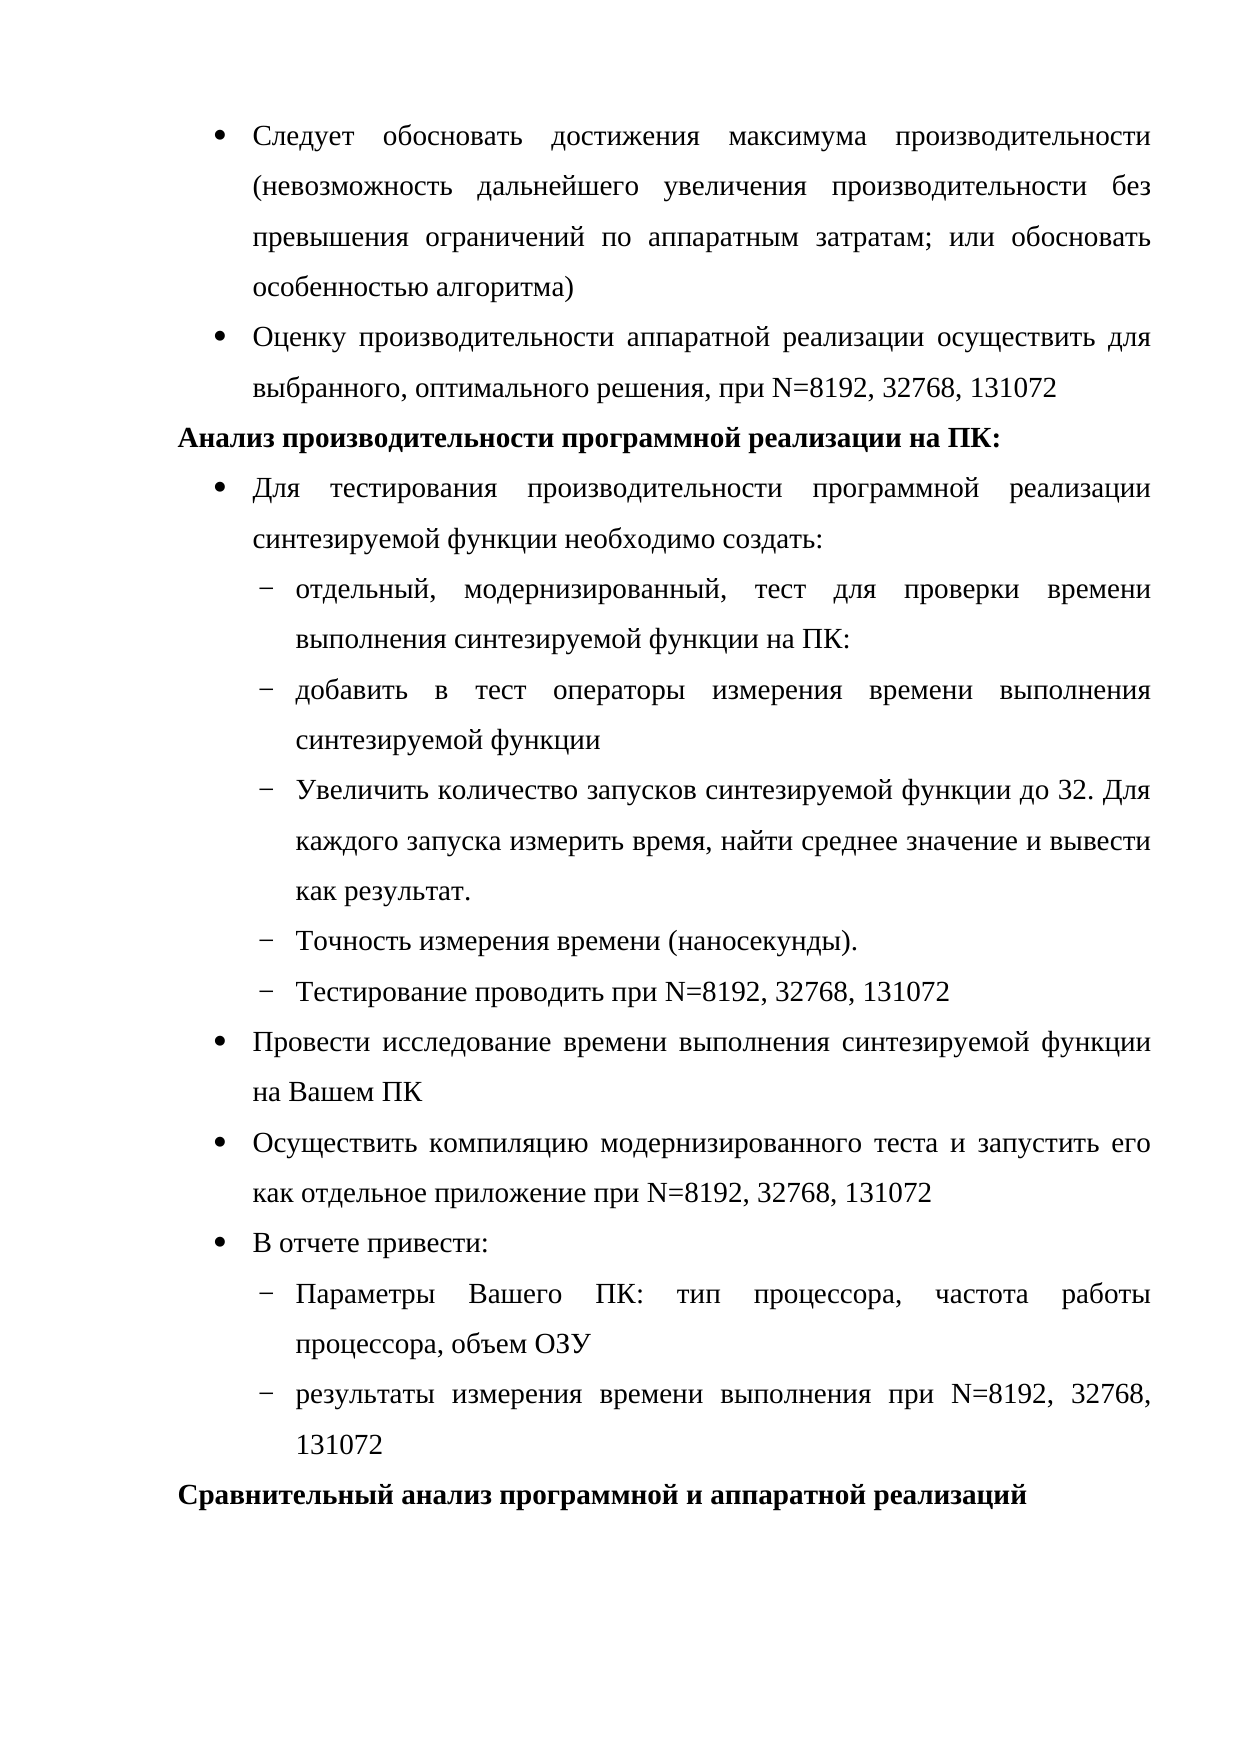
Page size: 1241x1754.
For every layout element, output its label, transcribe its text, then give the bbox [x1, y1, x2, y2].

text Сравнительный анализ программной и аппаратной реализаций [177, 1477, 1152, 1511]
list Оценку производительности аппаратной реализации осуществить для выбранного, оптимального решения, при N=8192, 32768, 131072 [215, 319, 1152, 403]
list Для тестирования производительности программной реализации синтезируемой функции необходимо создать: [215, 471, 1152, 554]
list Провести исследование времени выполнения синтезируемой функции на Вашем ПК [215, 1024, 1152, 1108]
list В отчете привести: [215, 1226, 1152, 1259]
list Параметры Вашего ПК: тип процессора, частота работы процессора, объем ОЗУ [258, 1276, 1152, 1360]
list Тестирование проводить при N=8192, 32768, 131072 [258, 974, 1152, 1007]
list Увеличить количество запусков синтезируемой функции до 32. Для каждого запуска измерить время, найти среднее значение и вывести как результат. [258, 772, 1152, 907]
list результаты измерения времени выполнения при N=8192, 32768, 131072 [258, 1377, 1152, 1460]
text Анализ производительности программной реализации на ПК: [177, 420, 1152, 454]
list Осуществить компиляцию модернизированного теста и запустить его как отдельное приложение при N=8192, 32768, 131072 [215, 1125, 1152, 1209]
list Следует обосновать достижения максимума производительности (невозможность дальнейшего увеличения производительности без превышения ограничений по аппаратным затратам; или обосновать особенностью алгоритма) [215, 118, 1152, 303]
list Точность измерения времени (наносекунды). [258, 923, 1152, 957]
list добавить в тест операторы измерения времени выполнения синтезируемой функции [258, 672, 1152, 756]
list отдельный, модернизированный, тест для проверки времени выполнения синтезируемой функции на ПК: [258, 571, 1152, 655]
